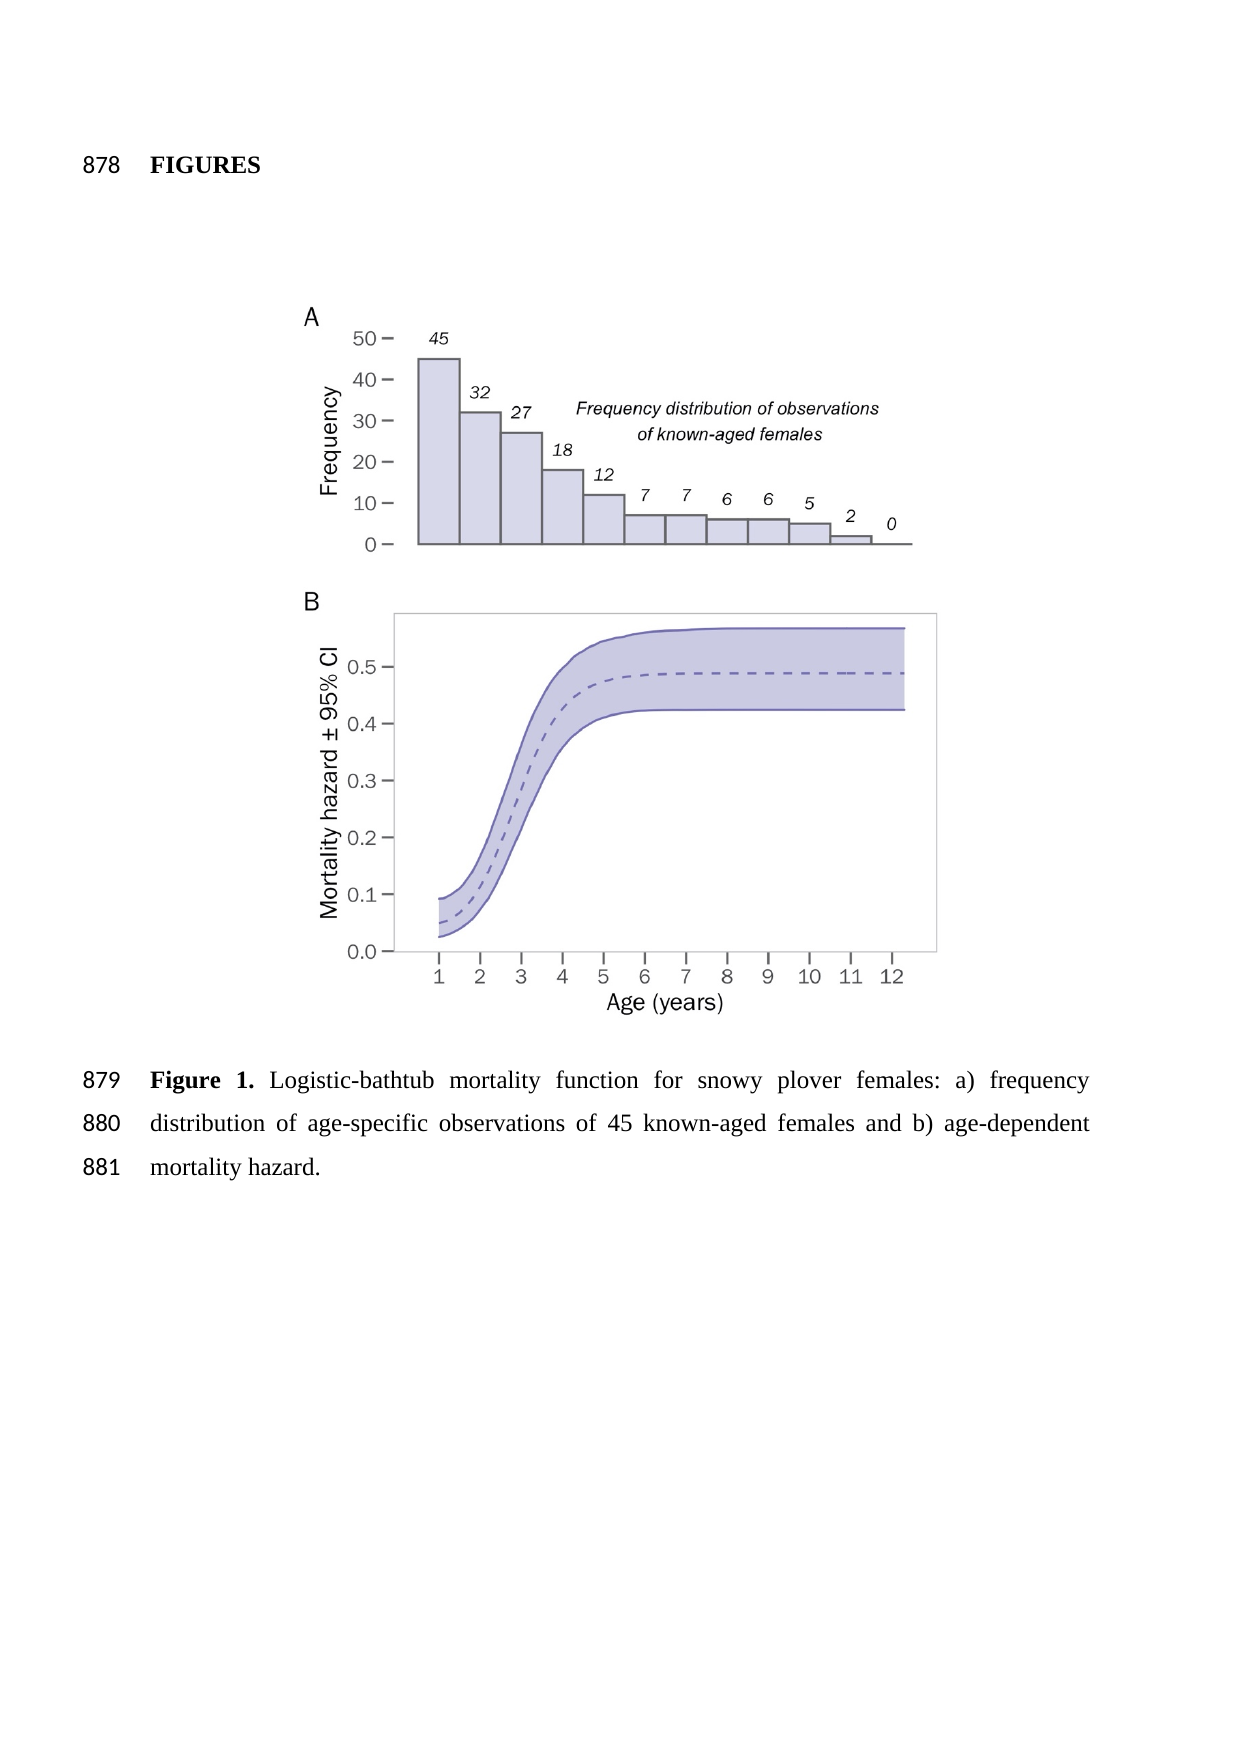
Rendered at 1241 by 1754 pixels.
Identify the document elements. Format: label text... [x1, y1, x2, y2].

text Figure 1. Logistic-bathtub mortality function for snowy plover females: a) frequency distribution of age-specific observations of 45 known-aged females and b) age-dependent mortality hazard. [150, 1065, 1090, 1180]
text FIGURES [150, 150, 1090, 179]
picture [280, 282, 960, 1037]
